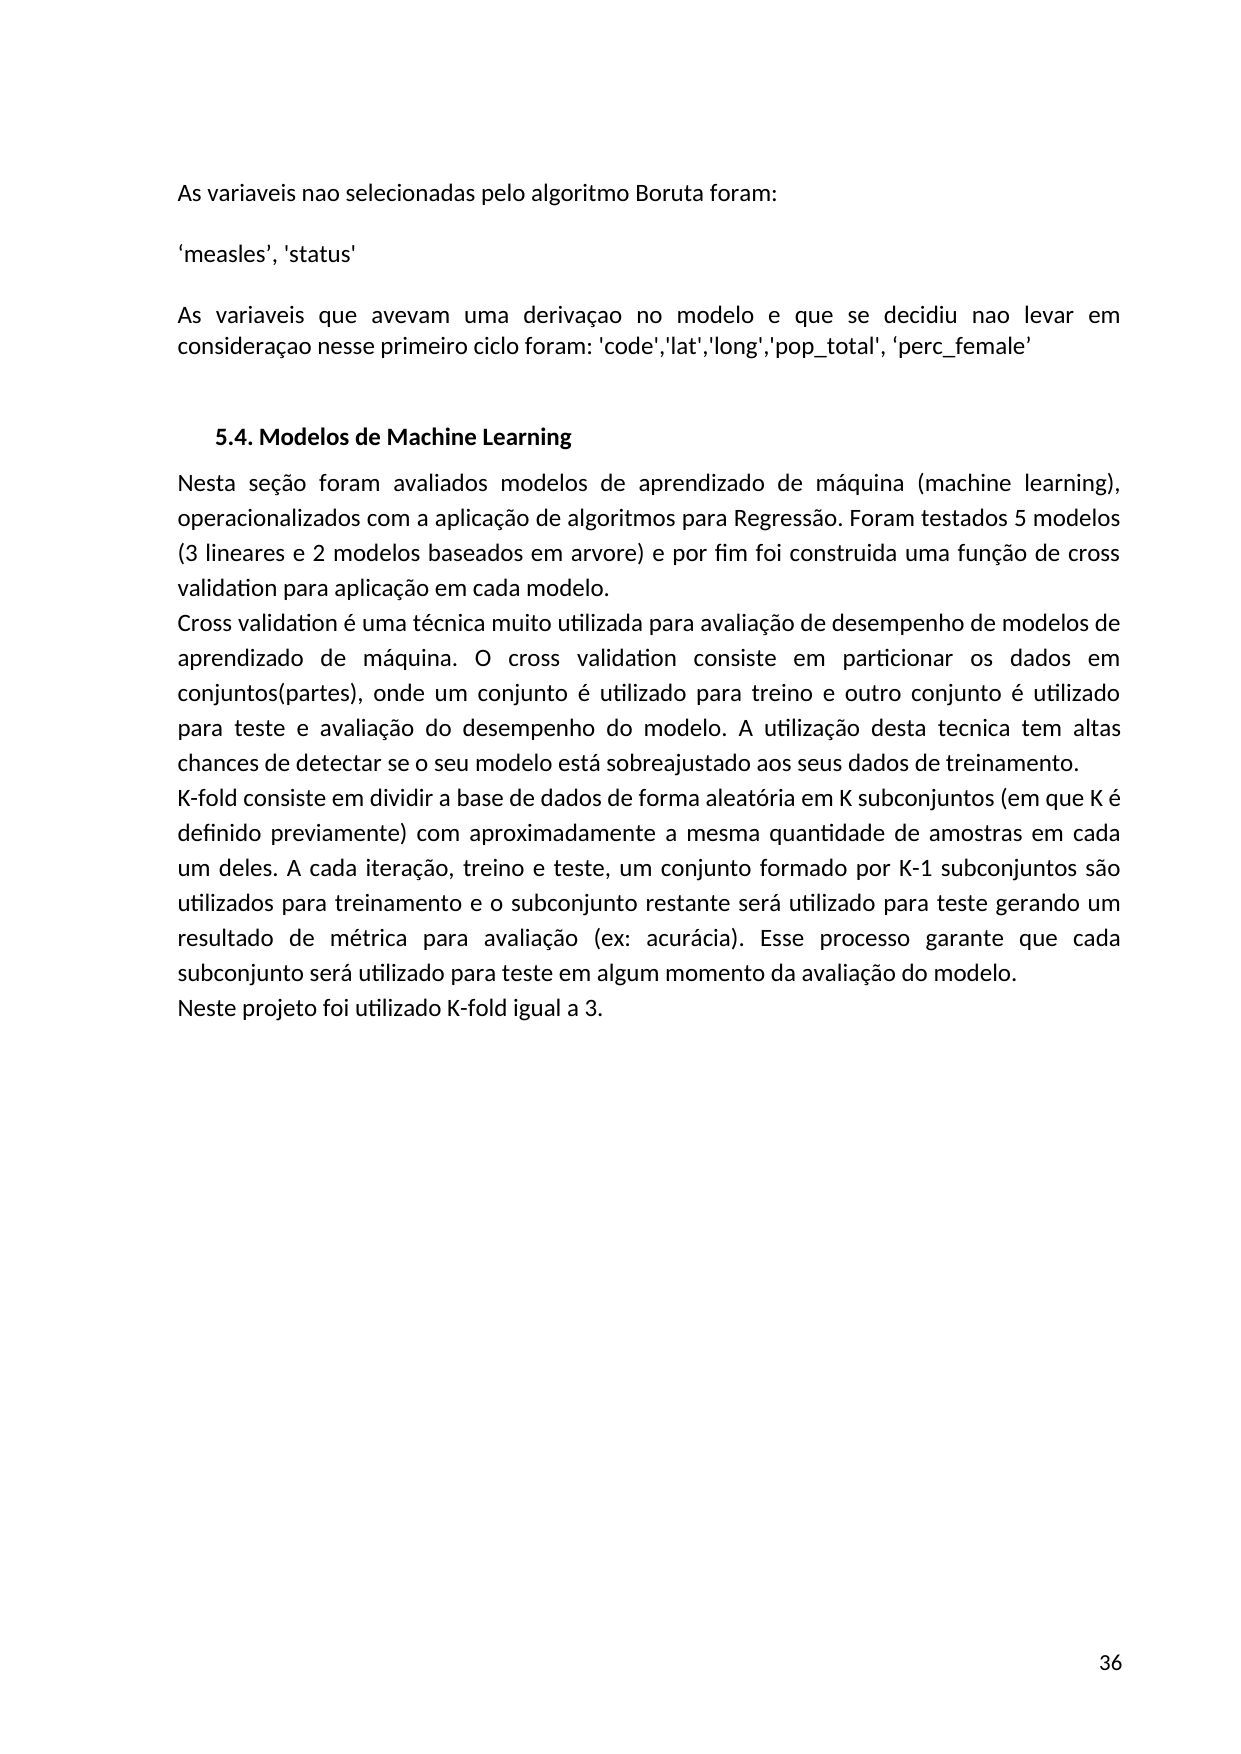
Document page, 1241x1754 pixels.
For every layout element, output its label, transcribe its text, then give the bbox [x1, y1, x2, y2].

text Nesta seção foram avaliados modelos de aprendizado de máquina (machine learning), operacionalizados com a aplicação de algoritmos para Regressão. Foram testados 5 modelos (3 lineares e 2 modelos baseados em arvore) e por fim foi construida uma função de cross validation para aplicação em cada modelo. [177, 467, 1122, 603]
text Cross validation é uma técnica muito utilizada para avaliação de desempenho de modelos de aprendizado de máquina. O cross validation consiste em particionar os dados em conjuntos(partes), onde um conjunto é utilizado para treino e outro conjunto é utilizado para teste e avaliação do desempenho do modelo. A utilização desta tecnica tem altas chances de detectar se o seu modelo está sobreajustado aos seus dados de treinamento. [177, 607, 1122, 778]
text ‘measles’, 'status' [177, 238, 1122, 269]
text K-fold consiste em dividir a base de dados de forma aleatória em K subconjuntos (em que K é definido previamente) com aproximadamente a mesma quantidade de amostras em cada um deles. A cada iteração, treino e teste, um conjunto formado por K-1 subconjuntos são utilizados para treinamento e o subconjunto restante será utilizado para teste gerando um resultado de métrica para avaliação (ex: acurácia). Esse processo garante que cada subconjunto será utilizado para teste em algum momento da avaliação do modelo. [177, 782, 1122, 988]
text As variaveis nao selecionadas pelo algoritmo Boruta foram: [177, 177, 1122, 208]
text Neste projeto foi utilizado K-fold igual a 3. [177, 992, 1122, 1023]
text As variaveis que avevam uma derivaçao no modelo e que se decidiu nao levar em consideraçao nesse primeiro ciclo foram: 'code','lat','long','pop_total', ‘perc_female’ [177, 299, 1122, 360]
subtitle Modelos de Machine Learning [215, 421, 1122, 452]
